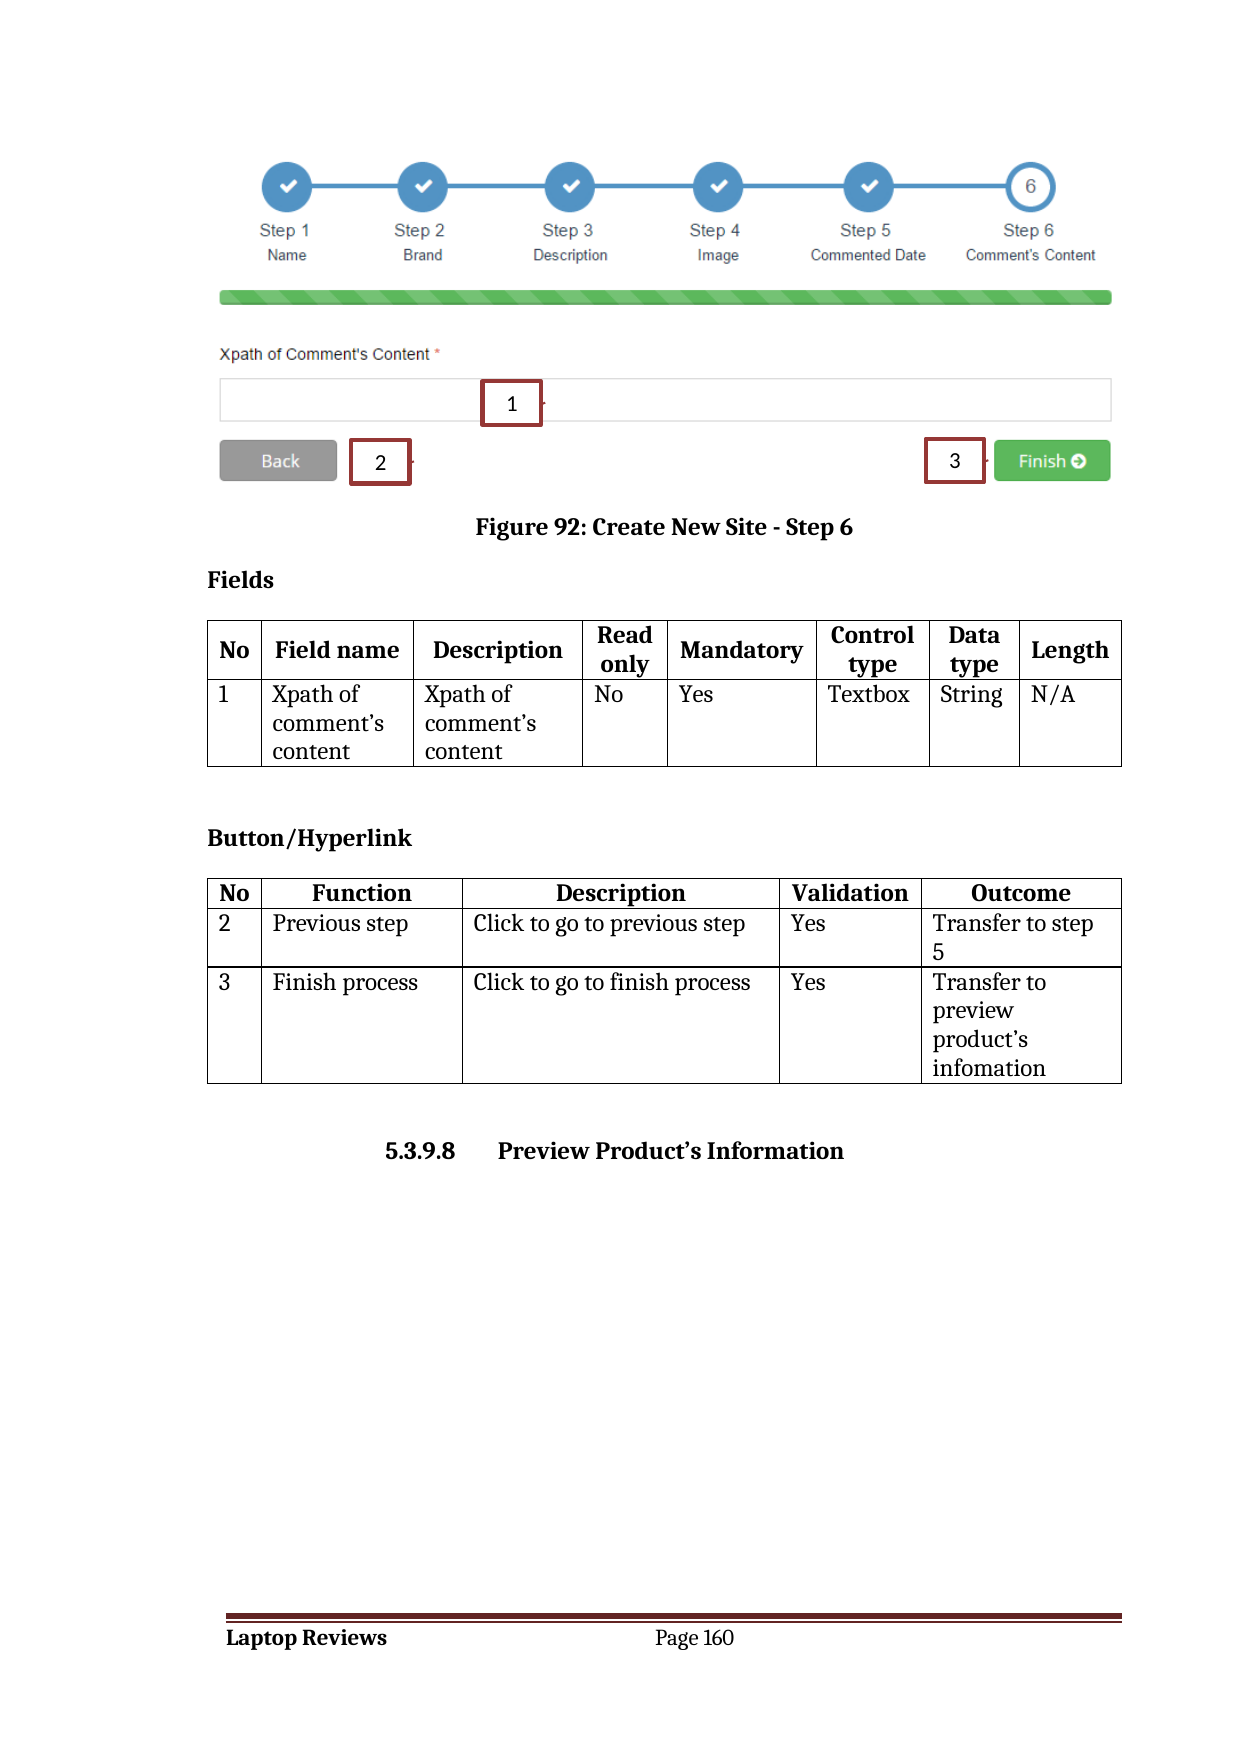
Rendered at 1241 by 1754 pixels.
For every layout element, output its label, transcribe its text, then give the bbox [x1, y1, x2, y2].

text Figure 92: Create New Site - Step 6 [207, 513, 1122, 541]
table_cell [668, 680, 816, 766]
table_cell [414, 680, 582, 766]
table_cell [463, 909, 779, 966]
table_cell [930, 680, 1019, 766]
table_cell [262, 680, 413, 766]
text Fields [207, 566, 1122, 595]
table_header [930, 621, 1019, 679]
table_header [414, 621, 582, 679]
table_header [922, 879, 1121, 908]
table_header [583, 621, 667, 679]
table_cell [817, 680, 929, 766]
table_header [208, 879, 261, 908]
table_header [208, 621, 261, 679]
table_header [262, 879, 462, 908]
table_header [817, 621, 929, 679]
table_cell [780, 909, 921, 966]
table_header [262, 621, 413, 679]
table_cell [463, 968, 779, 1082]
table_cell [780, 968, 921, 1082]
text Button/Hyperlink [207, 824, 1122, 853]
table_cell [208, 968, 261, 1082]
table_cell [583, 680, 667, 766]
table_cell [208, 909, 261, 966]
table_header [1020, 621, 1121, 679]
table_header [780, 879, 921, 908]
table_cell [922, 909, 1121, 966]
picture [207, 147, 1122, 488]
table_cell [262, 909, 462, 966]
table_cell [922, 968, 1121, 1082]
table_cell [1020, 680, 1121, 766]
subtitle Preview Product’s Information [385, 1137, 1122, 1165]
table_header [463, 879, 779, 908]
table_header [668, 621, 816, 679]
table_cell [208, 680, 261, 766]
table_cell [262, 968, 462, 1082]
